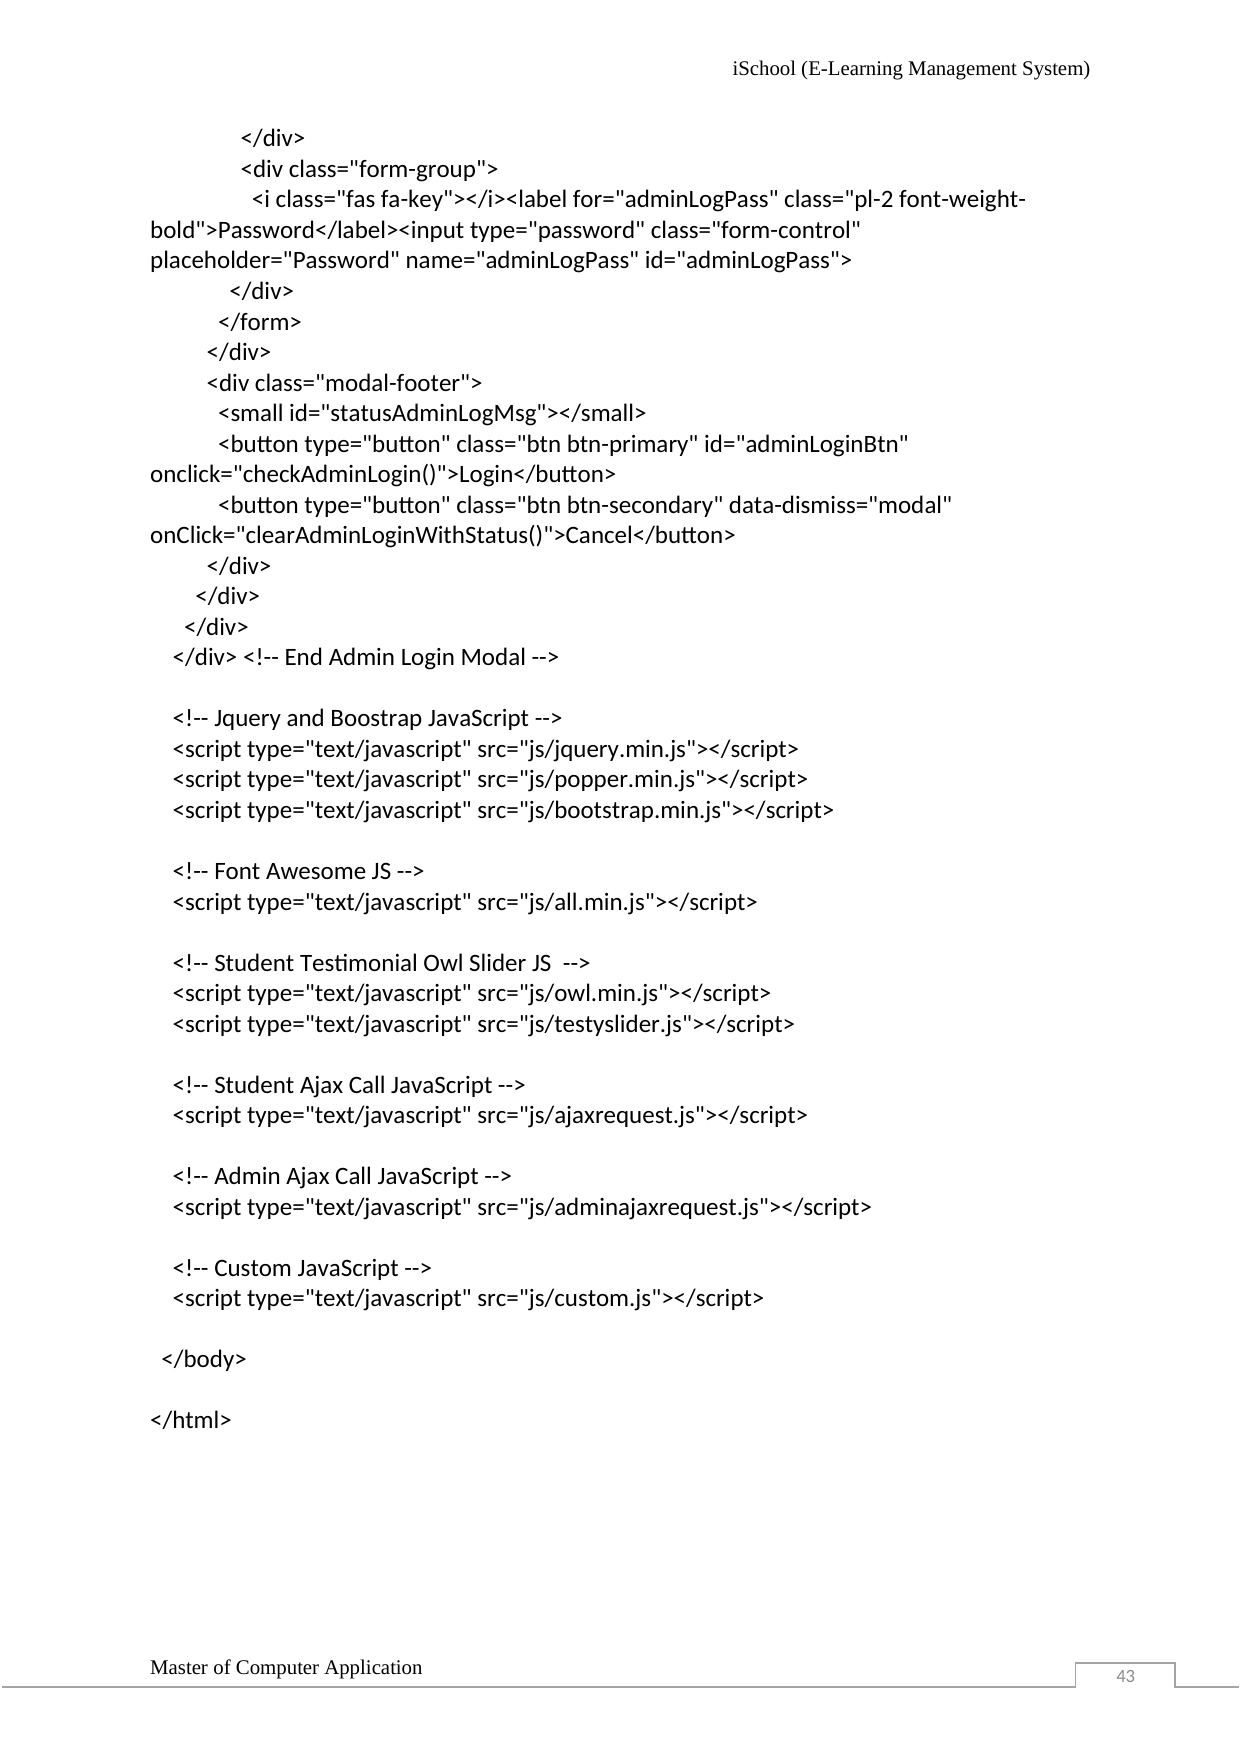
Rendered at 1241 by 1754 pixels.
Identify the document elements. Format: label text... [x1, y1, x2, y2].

text <!-- Font Awesome JS --> [150, 855, 1090, 886]
text <!-- Student Testimonial Owl Slider JS --> [150, 947, 1090, 977]
text <button type="button" class="btn btn-secondary" data-dismiss="modal" onClick="clearAdminLoginWithStatus()">Cancel</button> [150, 489, 1090, 550]
text <!-- Student Ajax Call JavaScript --> [150, 1069, 1090, 1099]
text <script type="text/javascript" src="js/adminajaxrequest.js"></script> [150, 1191, 1090, 1221]
text <!-- Jquery and Boostrap JavaScript --> [150, 702, 1090, 733]
text </div> [150, 275, 1090, 306]
text <i class="fas fa-key"></i><label for="adminLogPass" class="pl-2 font-weight-bold">Password</label><input type="password" class="form-control" placeholder="Password" name="adminLogPass" id="adminLogPass"> [150, 184, 1090, 275]
text </form> [150, 306, 1090, 336]
text </div> [150, 123, 1090, 153]
text </div> [150, 550, 1090, 580]
text <script type="text/javascript" src="js/bootstrap.min.js"></script> [150, 794, 1090, 824]
text <script type="text/javascript" src="js/ajaxrequest.js"></script> [150, 1099, 1090, 1130]
text </div> [150, 611, 1090, 641]
text <script type="text/javascript" src="js/jquery.min.js"></script> [150, 733, 1090, 763]
text <script type="text/javascript" src="js/custom.js"></script> [150, 1282, 1090, 1313]
text <script type="text/javascript" src="js/owl.min.js"></script> [150, 977, 1090, 1008]
text </body> [150, 1343, 1090, 1374]
text <div class="modal-footer"> [150, 367, 1090, 397]
text </div> <!-- End Admin Login Modal --> [150, 641, 1090, 672]
text </div> [150, 336, 1090, 367]
text <script type="text/javascript" src="js/testyslider.js"></script> [150, 1008, 1090, 1038]
text <!-- Custom JavaScript --> [150, 1252, 1090, 1282]
text <small id="statusAdminLogMsg"></small> [150, 397, 1090, 428]
text </div> [150, 580, 1090, 611]
text <!-- Admin Ajax Call JavaScript --> [150, 1160, 1090, 1191]
text </html> [150, 1404, 1090, 1435]
text <div class="form-group"> [150, 153, 1090, 184]
text <script type="text/javascript" src="js/popper.min.js"></script> [150, 763, 1090, 794]
text <button type="button" class="btn btn-primary" id="adminLoginBtn" onclick="checkAdminLogin()">Login</button> [150, 428, 1090, 489]
text <script type="text/javascript" src="js/all.min.js"></script> [150, 886, 1090, 916]
